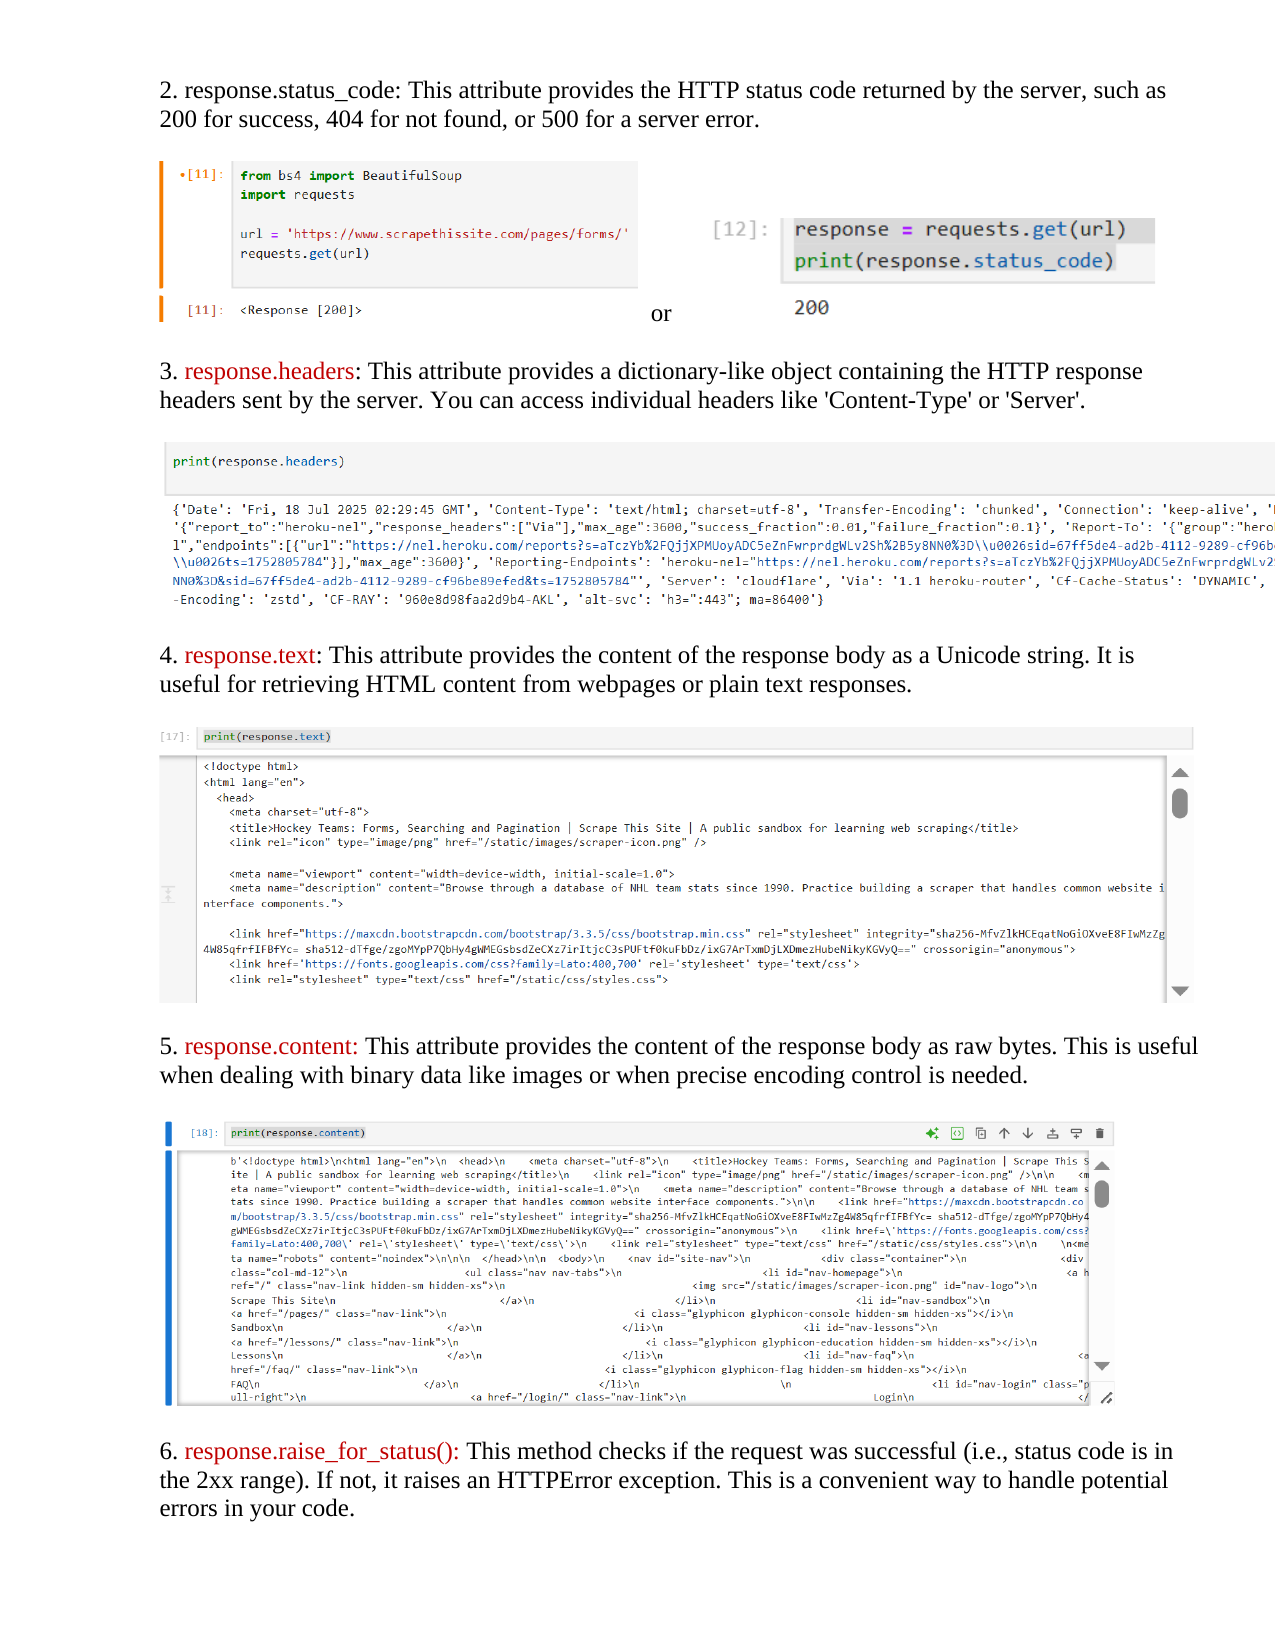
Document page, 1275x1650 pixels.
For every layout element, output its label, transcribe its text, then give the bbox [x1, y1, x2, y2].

picture [159, 161, 638, 322]
text 3. response.headers: This attribute provides a dictionary-like object containing the HTTP response headers sent by the server. You can access individual headers like 'Content-Type' or 'Server'. [159, 356, 1200, 413]
picture [690, 218, 1156, 322]
text 5. response.content: This attribute provides the content of the response body as raw bytes. This is useful when dealing with binary data like images or when precise encoding control is needed. [159, 1031, 1200, 1089]
picture [159, 1118, 1121, 1407]
text 6. response.raise_for_status(): This method checks if the request was successful (i.e., status code is in the 2xx range). If not, it raises an HTTPError exception. This is a convenient way to handle potential errors in your code. [159, 1436, 1200, 1522]
picture [159, 727, 1198, 1003]
picture [159, 442, 1275, 612]
text 4. response.text: This attribute provides the content of the response body as a Unicode string. It is useful for retrieving HTML content from webpages or plain text responses. [159, 641, 1200, 698]
text 2. response.status_code: This attribute provides the HTTP status code returned by the server, such as 200 for success, 404 for not found, or 500 for a server error. [159, 75, 1200, 132]
